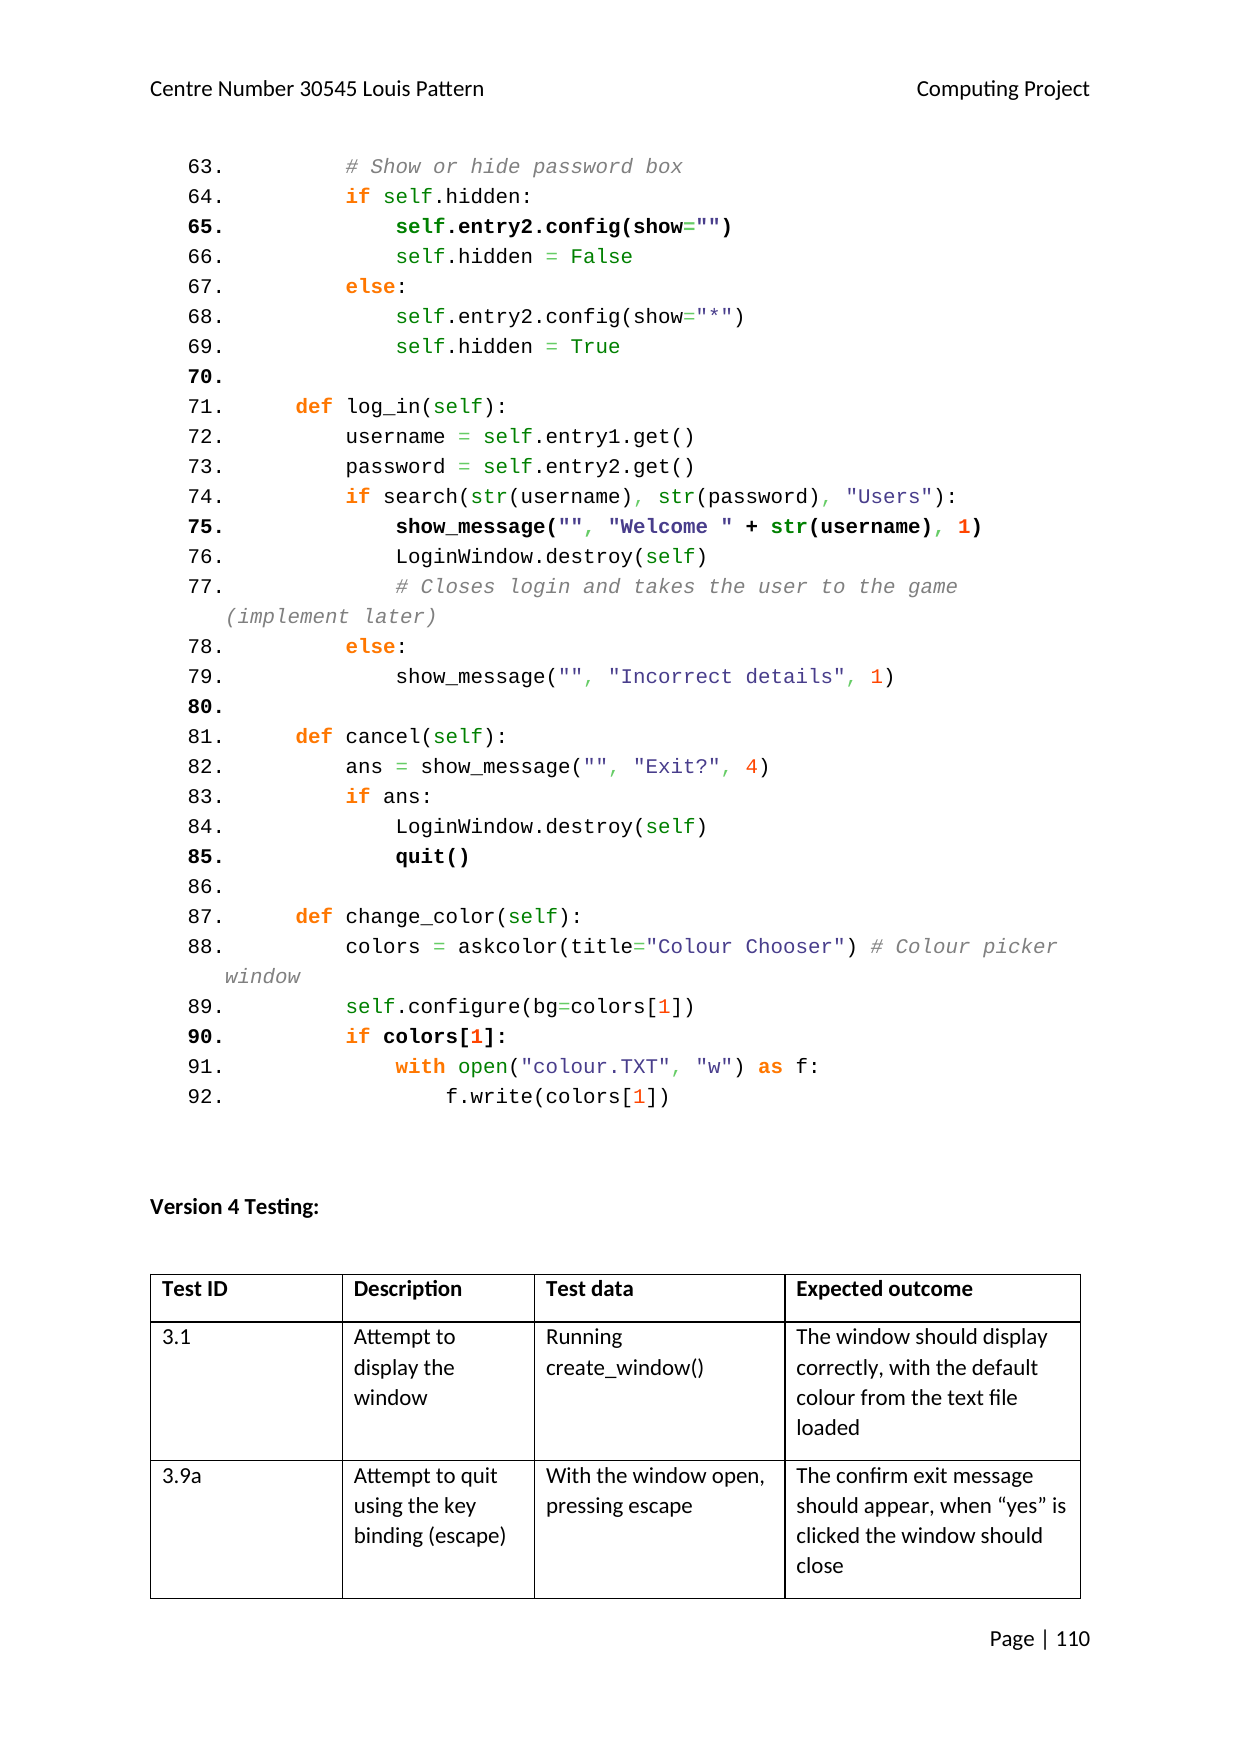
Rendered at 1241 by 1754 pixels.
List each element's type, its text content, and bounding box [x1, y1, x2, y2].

list username = self.entry1.get() [187, 420, 1090, 450]
list password = self.entry2.get() [187, 450, 1090, 480]
list with open("colour.TXT", "w") as f: [187, 1050, 1090, 1080]
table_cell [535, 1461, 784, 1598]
list if search(str(username), str(password), "Users"): [187, 480, 1090, 510]
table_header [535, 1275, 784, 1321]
list self.configure(bg=colors[1]) [187, 990, 1090, 1020]
subtitle Version 4 Testing: [150, 1192, 1090, 1220]
list # Show or hide password box [187, 150, 1090, 180]
list else: [187, 630, 1090, 660]
list self.entry2.config(show="") [187, 210, 1090, 240]
list colors = askcolor(title="Colour Chooser") # Colour picker window [187, 930, 1090, 990]
list if self.hidden: [187, 180, 1090, 210]
list show_message("", "Welcome " + str(username), 1) [187, 510, 1090, 540]
list if ans: [187, 780, 1090, 810]
list ans = show_message("", "Exit?", 4) [187, 750, 1090, 780]
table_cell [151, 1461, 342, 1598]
list if colors[1]: [187, 1020, 1090, 1050]
list def change_color(self): [187, 900, 1090, 930]
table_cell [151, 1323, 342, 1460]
list quit() [187, 840, 1090, 870]
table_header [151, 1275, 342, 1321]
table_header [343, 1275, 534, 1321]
list self.hidden = False [187, 240, 1090, 270]
list # Closes login and takes the user to the game (implement later) [187, 570, 1090, 630]
list def cancel(self): [187, 720, 1090, 750]
list f.write(colors[1]) [187, 1080, 1090, 1110]
list show_message("", "Incorrect details", 1) [187, 660, 1090, 690]
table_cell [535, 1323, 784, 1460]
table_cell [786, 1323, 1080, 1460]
list else: [187, 270, 1090, 300]
list LoginWindow.destroy(self) [187, 810, 1090, 840]
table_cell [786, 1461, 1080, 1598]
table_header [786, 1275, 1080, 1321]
list self.hidden = True [187, 330, 1090, 360]
list def log_in(self): [187, 390, 1090, 420]
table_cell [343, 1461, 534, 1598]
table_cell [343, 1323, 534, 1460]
list LoginWindow.destroy(self) [187, 540, 1090, 570]
list self.entry2.config(show="*") [187, 300, 1090, 330]
